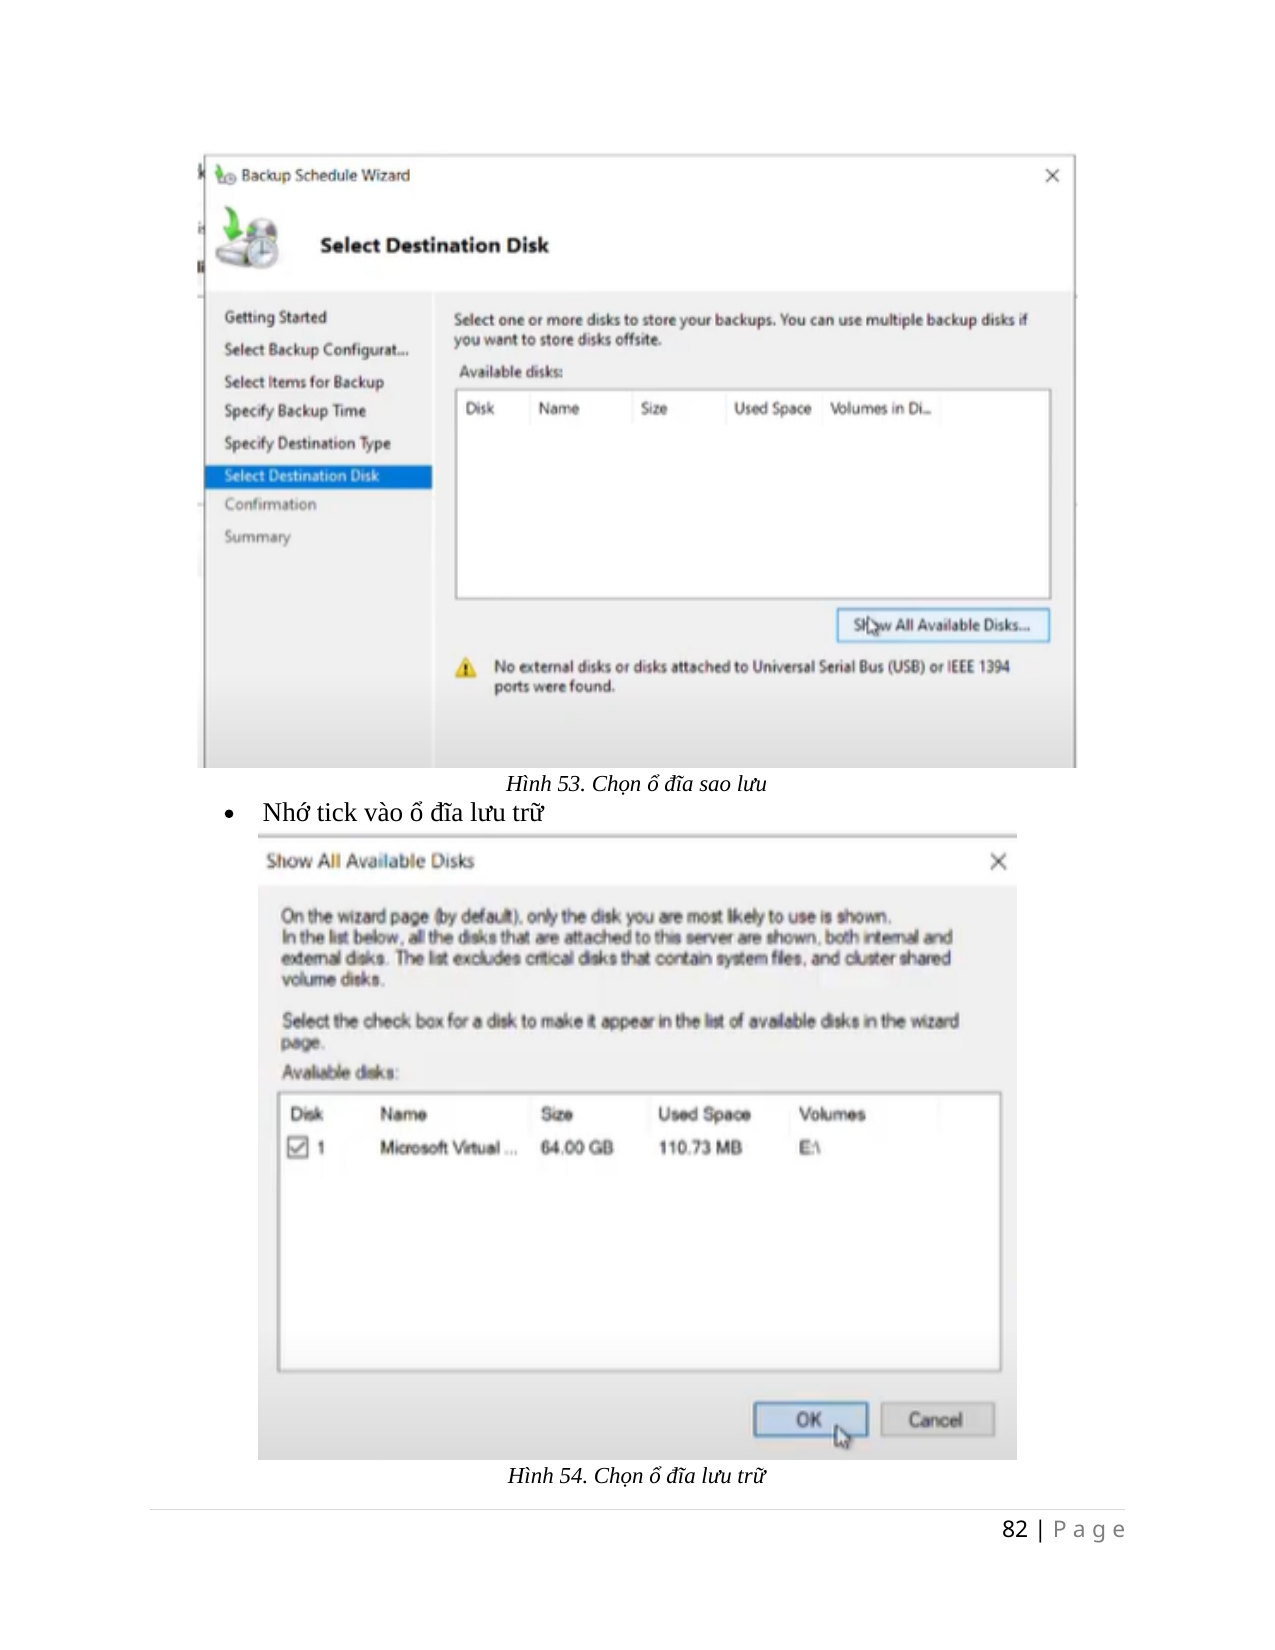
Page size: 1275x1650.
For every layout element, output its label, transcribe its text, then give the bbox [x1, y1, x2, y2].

list Nhớ tick vào ổ đĩa lưu trữ [225, 797, 1125, 828]
picture [197, 150, 1078, 768]
picture [258, 830, 1017, 1460]
text Hình 54. Chọn ổ đĩa lưu trữ [150, 1462, 1125, 1488]
text Hình 53. Chọn ổ đĩa sao lưu [150, 770, 1125, 797]
